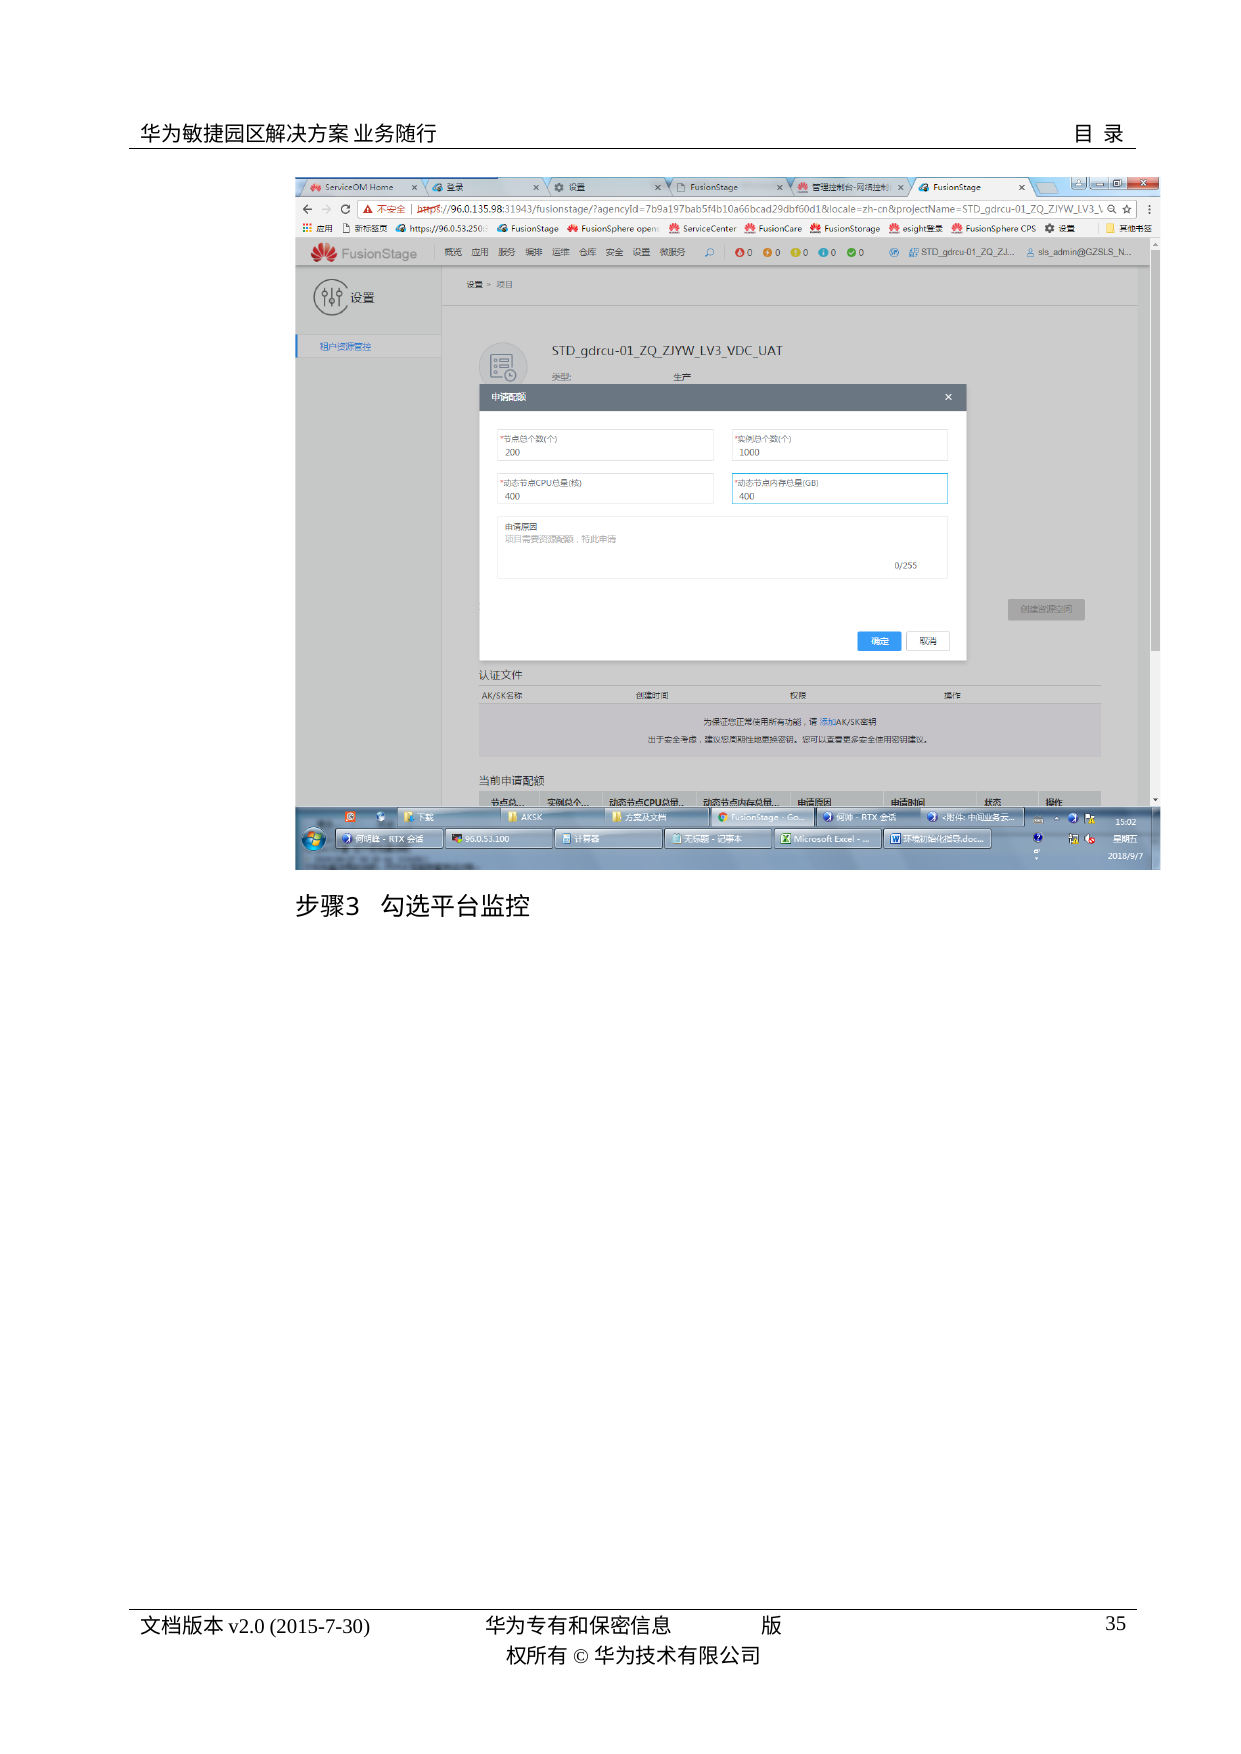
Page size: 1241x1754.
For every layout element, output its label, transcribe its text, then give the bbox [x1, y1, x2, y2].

list 勾选平台监控 [295, 886, 1122, 922]
picture [295, 177, 1161, 870]
